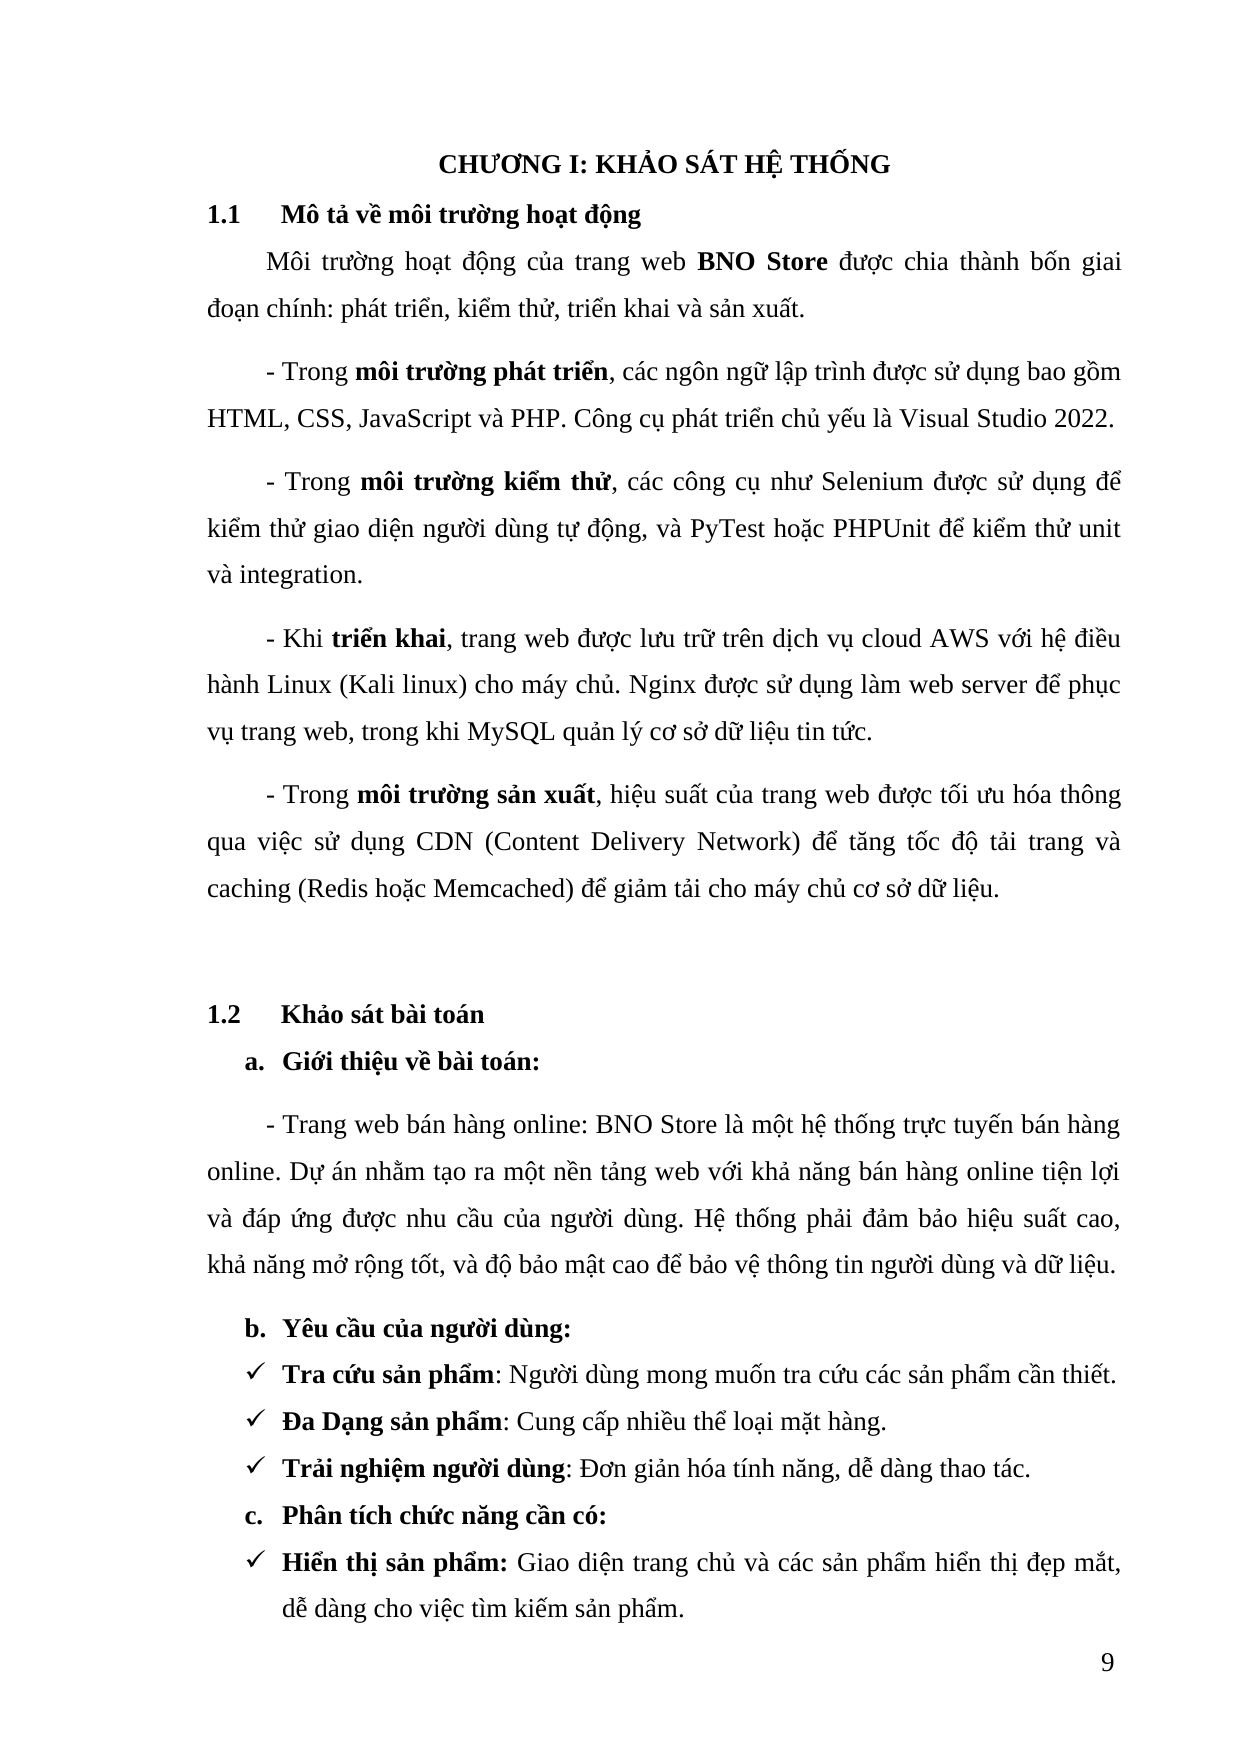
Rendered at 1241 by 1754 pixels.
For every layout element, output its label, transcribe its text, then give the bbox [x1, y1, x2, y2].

list Yêu cầu của người dùng: [244, 1312, 1122, 1343]
text - Trong môi trường sản xuất, hiệu suất của trang web được tối ưu hóa thông qua việc sử dụng CDN (Content Delivery Network) để tăng tốc độ tải trang và caching (Redis hoặc Memcached) để giảm tải cho máy chủ cơ sở dữ liệu. [207, 778, 1122, 903]
subtitle Khảo sát bài toán [207, 998, 1122, 1030]
text - Trang web bán hàng online: BNO Store là một hệ thống trực tuyến bán hàng online. Dự án nhằm tạo ra một nền tảng web với khả năng bán hàng online tiện lợi và đáp ứng được nhu cầu của người dùng. Hệ thống phải đảm bảo hiệu suất cao, khả năng mở rộng tốt, và độ bảo mật cao để bảo vệ thông tin người dùng và dữ liệu. [207, 1108, 1122, 1280]
list Trải nghiệm người dùng: Đơn giản hóa tính năng, dễ dàng thao tác. [244, 1452, 1122, 1483]
subtitle CHƯƠNG I: KHẢO SÁT HỆ THỐNG [207, 148, 1122, 179]
subtitle Mô tả về môi trường hoạt động [207, 198, 1122, 230]
list Hiển thị sản phẩm: Giao diện trang chủ và các sản phẩm hiển thị đẹp mắt, dễ dàng cho việc tìm kiếm sản phẩm. [244, 1546, 1122, 1624]
text - Trong môi trường kiểm thử, các công cụ như Selenium được sử dụng để kiểm thử giao diện người dùng tự động, và PyTest hoặc PHPUnit để kiểm thử unit và integration. [207, 465, 1122, 590]
list Giới thiệu về bài toán: [244, 1045, 1122, 1076]
text Môi trường hoạt động của trang web BNO Store được chia thành bốn giai đoạn chính: phát triển, kiểm thử, triển khai và sản xuất. [207, 245, 1122, 323]
list Phân tích chức năng cần có: [244, 1499, 1122, 1530]
text - Trong môi trường phát triển, các ngôn ngữ lập trình được sử dụng bao gồm HTML, CSS, JavaScript và PHP. Công cụ phát triển chủ yếu là Visual Studio 2022. [207, 355, 1122, 433]
list Đa Dạng sản phẩm: Cung cấp nhiều thể loại mặt hàng. [244, 1405, 1122, 1437]
text - Khi triển khai, trang web được lưu trữ trên dịch vụ cloud AWS với hệ điều hành Linux (Kali linux) cho máy chủ. Nginx được sử dụng làm web server để phục vụ trang web, trong khi MySQL quản lý cơ sở dữ liệu tin tức. [207, 622, 1122, 746]
list Tra cứu sản phẩm: Người dùng mong muốn tra cứu các sản phẩm cần thiết. [244, 1358, 1122, 1390]
